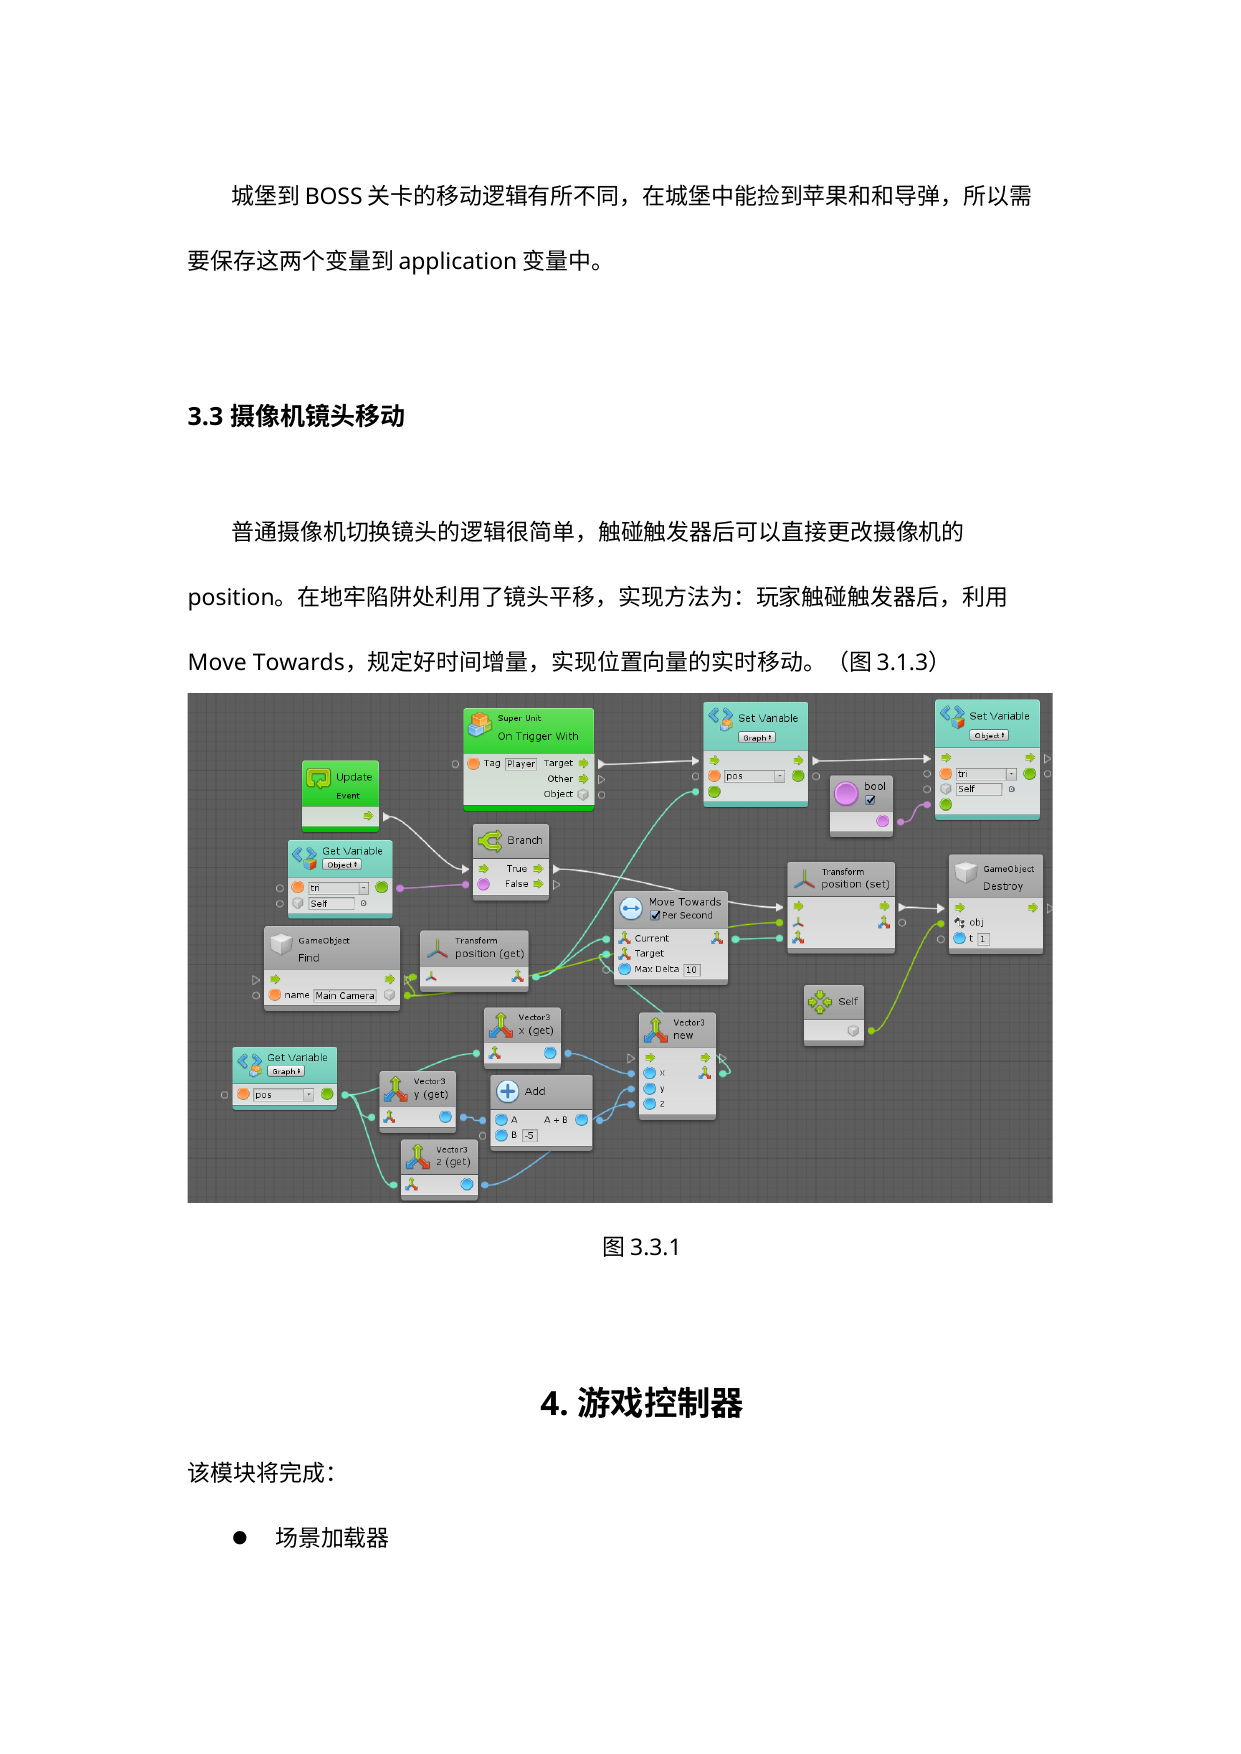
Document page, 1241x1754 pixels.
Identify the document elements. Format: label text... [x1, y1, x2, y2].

picture [187, 693, 1053, 1203]
text 城堡到BOSS关卡的移动逻辑有所不同，在城堡中能捡到苹果和和导弹，所以需要保存这两个变量到application变量中。 [187, 162, 1053, 292]
text 普通摄像机切换镜头的逻辑很简单，触碰触发器后可以直接更改摄像机的position。在地牢陷阱处利用了镜头平移，实现方法为：玩家触碰触发器后，利用Move Towards，规定好时间增量，实现位置向量的实时移动。（图3.1.3） [187, 498, 1053, 693]
subtitle 3.3 摄像机镜头移动 [187, 382, 1053, 447]
list 场景加载器 [231, 1504, 1053, 1569]
text 该模块将完成： [187, 1439, 1053, 1504]
text 图3.3.1 [187, 1213, 1053, 1278]
title 4. 游戏控制器 [187, 1368, 1053, 1433]
